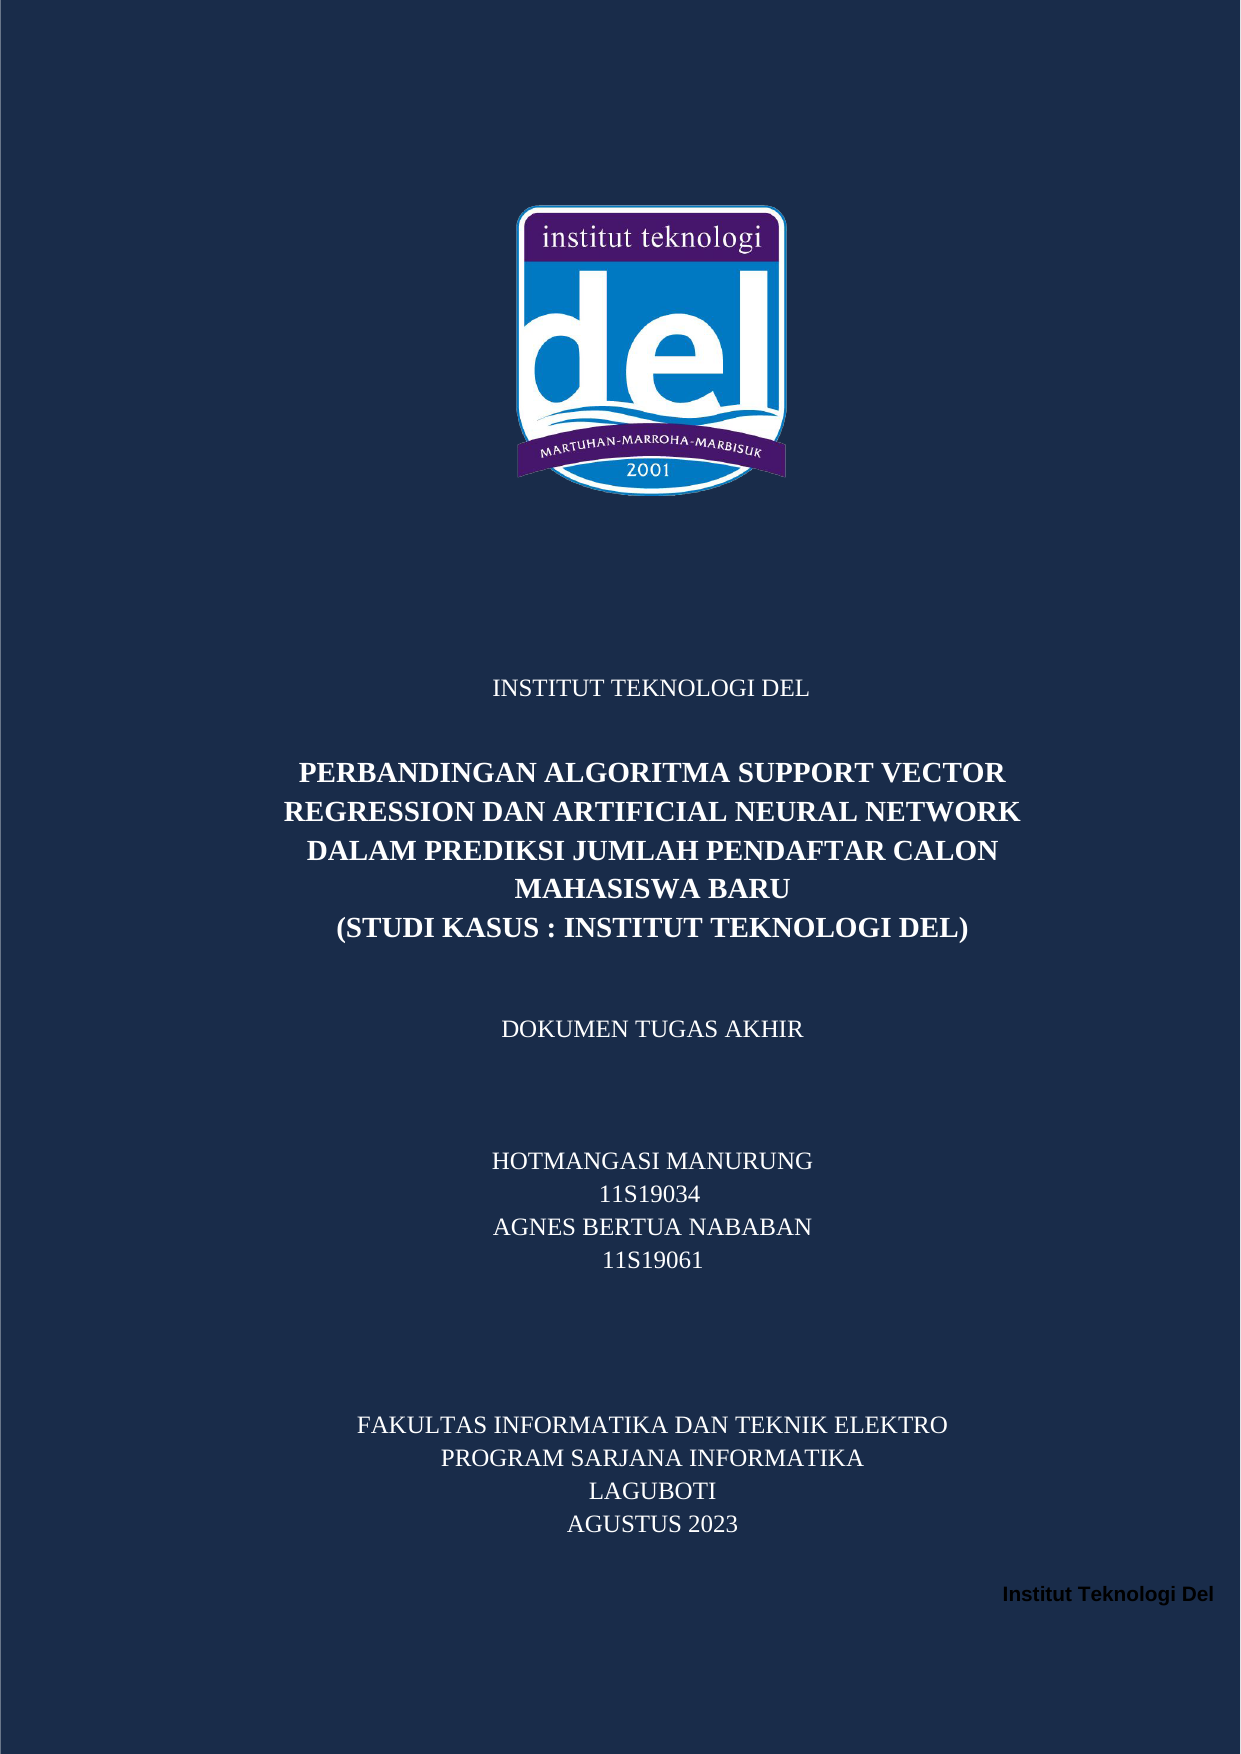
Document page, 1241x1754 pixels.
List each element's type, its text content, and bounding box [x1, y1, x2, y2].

picture [0, 0, 1241, 1754]
text INSTITUT TEKNOLOGI DEL [239, 673, 1063, 702]
text PERBANDINGAN ALGORITMA SUPPORT VECTOR REGRESSION DAN ARTIFICIAL NEURAL NETWORK DALAM PREDIKSI JUMLAH PENDAFTAR CALON MAHASISWA BARU [239, 756, 1066, 905]
text (STUDI KASUS : INSTITUT TEKNOLOGI DEL) DOKUMEN TUGAS AKHIR HOTMANGASI MANURUNG [239, 910, 1066, 1174]
text 11S19061 FAKULTAS INFORMATIKA DAN TEKNIK ELEKTRO PROGRAM SARJANA INFORMATIKA LAGUBOTI AGUSTUS 2023 [239, 1245, 1066, 1538]
text 11S19034 AGNES BERTUA NABABAN [239, 1179, 1066, 1241]
